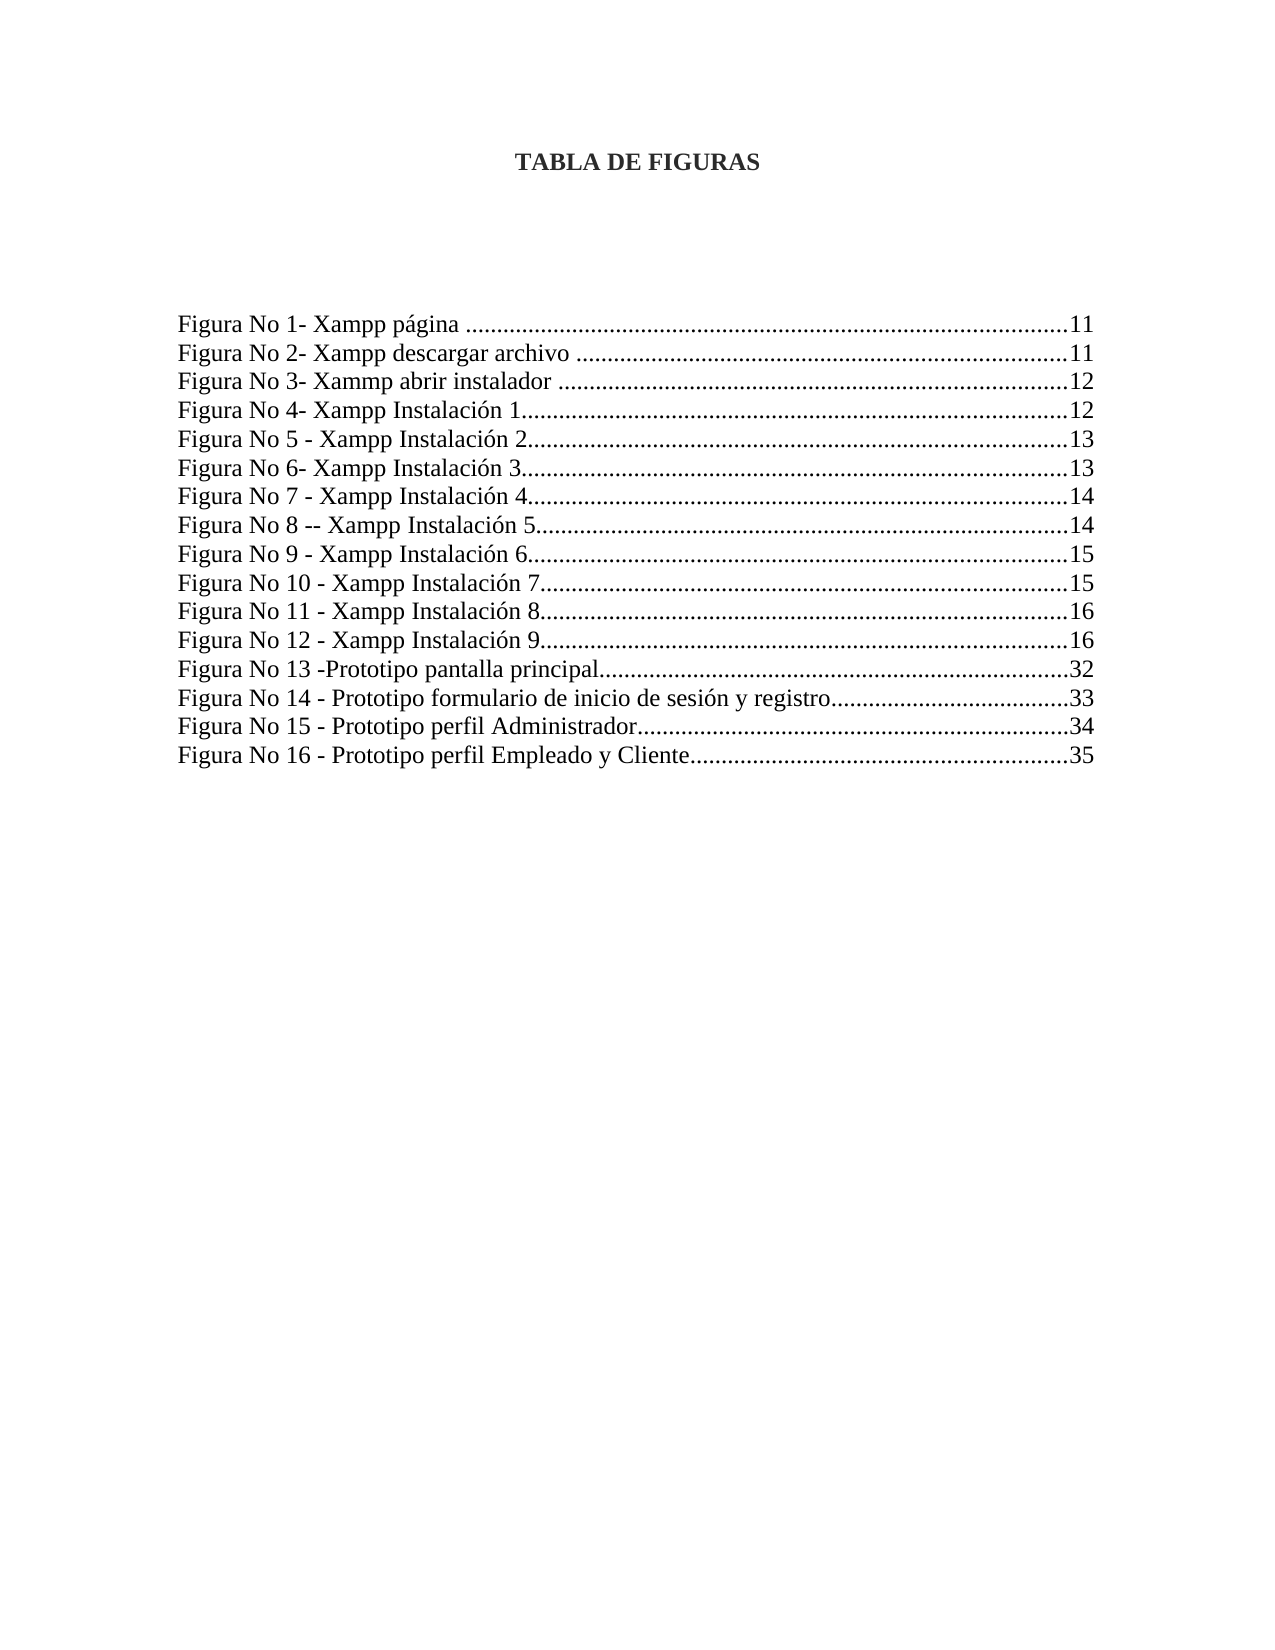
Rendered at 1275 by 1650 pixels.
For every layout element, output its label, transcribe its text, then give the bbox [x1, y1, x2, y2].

text Figura No 13 -Prototipo pantalla principal 32 [177, 654, 1123, 683]
text TABLA DE FIGURAS [213, 147, 1061, 176]
text Figura No 6- Xampp Instalación 3 13 [177, 453, 1123, 481]
text Figura No 11 - Xampp Instalación 8 16 [177, 596, 1123, 625]
text Figura No 7 - Xampp Instalación 4 14 [177, 481, 1123, 510]
text Figura No 16 - Prototipo perfil Empleado y Cliente 35 [177, 740, 1123, 769]
text Figura No 5 - Xampp Instalación 2 13 [177, 424, 1123, 453]
text Figura No 15 - Prototipo perfil Administrador 34 [177, 711, 1123, 740]
text Figura No 12 - Xampp Instalación 9 16 [177, 625, 1123, 654]
text Figura No 9 - Xampp Instalación 6 15 [177, 539, 1123, 568]
text Figura No 2- Xampp descargar archivo 11 [177, 338, 1123, 366]
text Figura No 14 - Prototipo formulario de inicio de sesión y registro 33 [177, 683, 1123, 711]
text Figura No 1- Xampp página 11 [177, 309, 1123, 338]
text Figura No 3- Xammp abrir instalador 12 [177, 366, 1123, 395]
text Figura No 8 -- Xampp Instalación 5 14 [177, 510, 1123, 539]
text Figura No 10 - Xampp Instalación 7 15 [177, 568, 1123, 596]
text Figura No 4- Xampp Instalación 1 12 [177, 395, 1123, 424]
